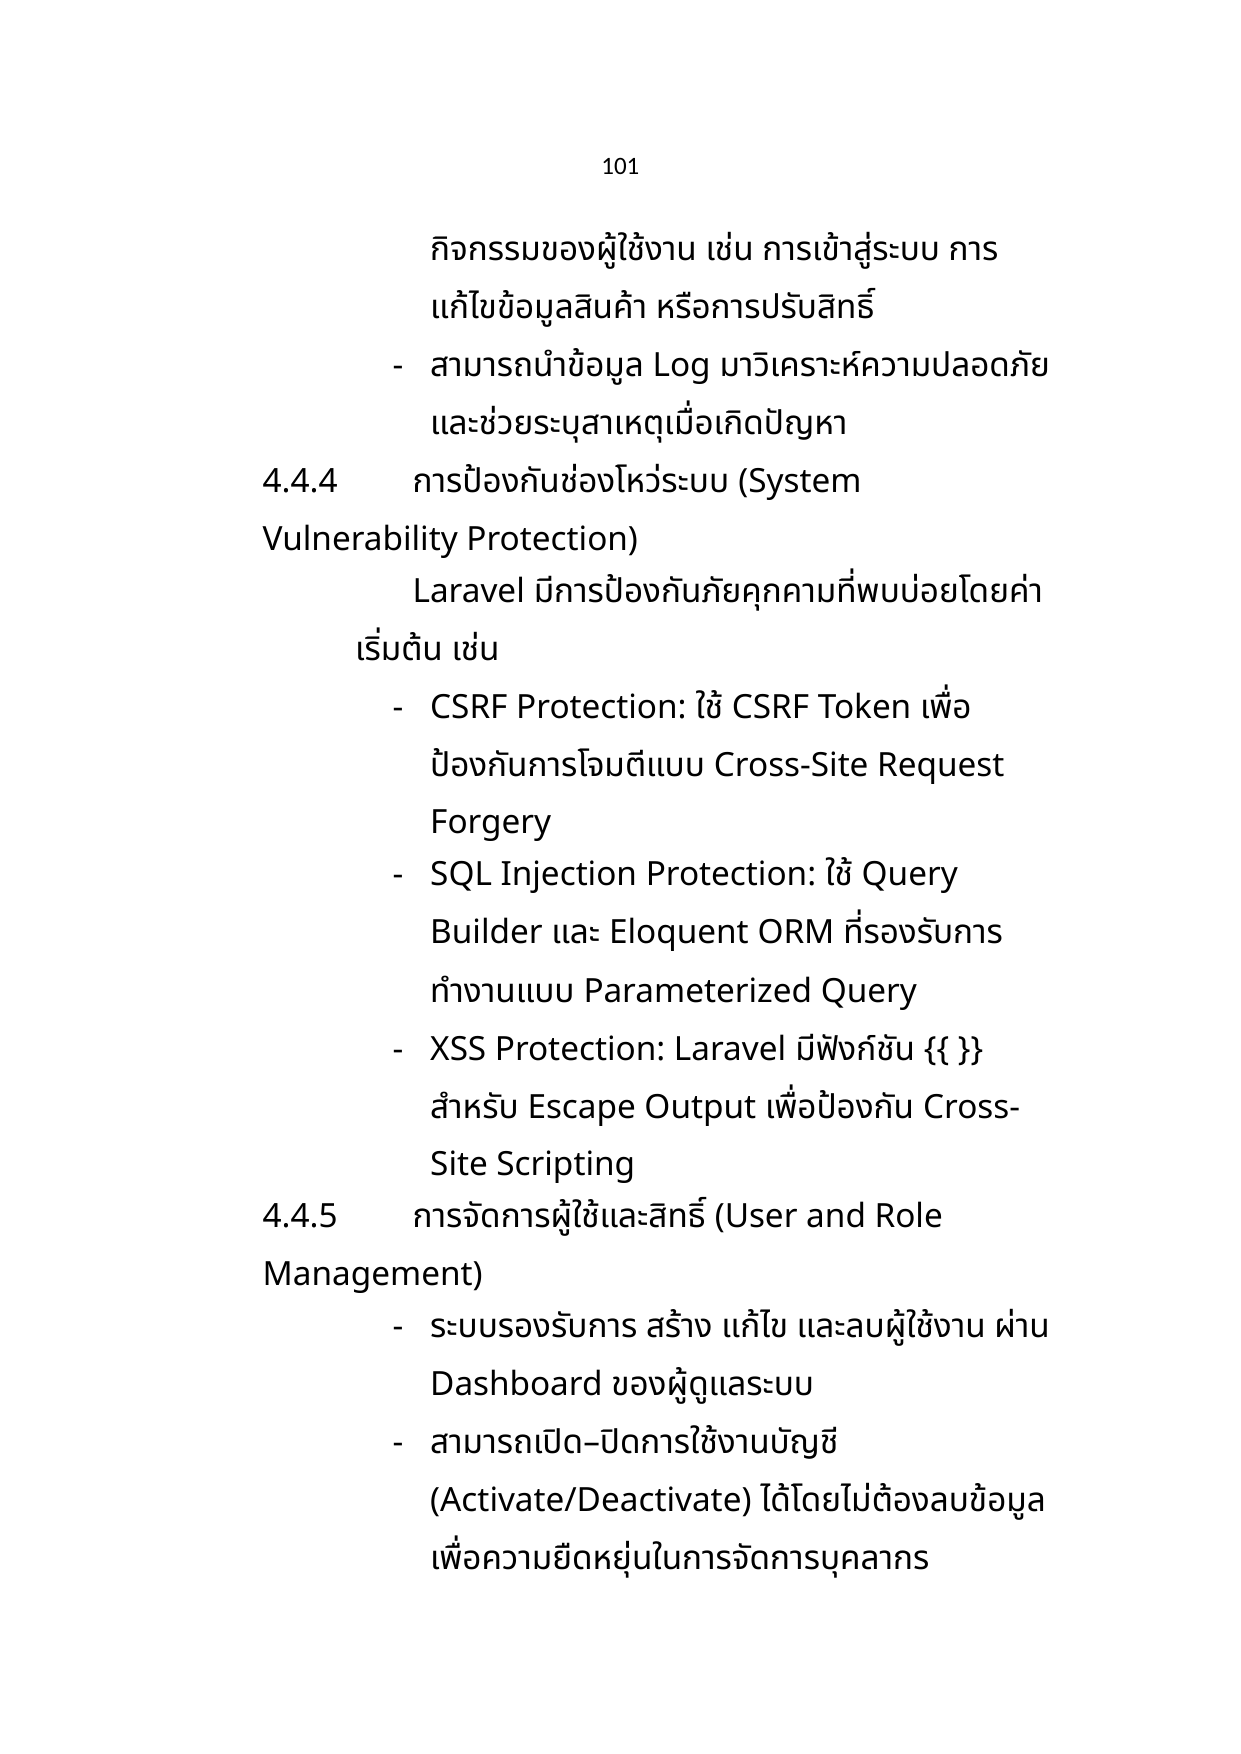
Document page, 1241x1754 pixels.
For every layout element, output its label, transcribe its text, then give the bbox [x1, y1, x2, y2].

list Laravel มีการป้องกันภัยคุกคามที่พบบ่อยโดยค่าเริ่มต้น เช่น [355, 566, 1053, 675]
list CSRF Protection: ใช้ CSRF Token เพื่อป้องกันการโจมตีแบบ Cross-Site Request Forgery [392, 682, 1053, 843]
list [392, 225, 1053, 333]
list การป้องกันช่องโหว่ระบบ (System Vulnerability Protection) [262, 457, 1053, 560]
list SQL Injection Protection: ใช้ Query Builder และ Eloquent ORM ที่รองรับการทำงานแบบ Parameterized Query [392, 850, 1053, 1017]
list การจัดการผู้ใช้และสิทธิ์ (User and Role Management) [262, 1192, 1053, 1295]
list ระบบรองรับการ สร้าง แก้ไข และลบผู้ใช้งาน ผ่าน Dashboard ของผู้ดูแลระบบ [392, 1302, 1053, 1411]
list สามารถนำข้อมูล Log มาวิเคราะห์ความปลอดภัย และช่วยระบุสาเหตุเมื่อเกิดปัญหา [392, 341, 1053, 449]
list XSS Protection: Laravel มีฟังก์ชัน {{ }} สำหรับ Escape Output เพื่อป้องกัน Cross-Site Scripting [392, 1024, 1053, 1186]
list สามารถเปิด–ปิดการใช้งานบัญชี (Activate/Deactivate) ได้โดยไม่ต้องลบข้อมูล เพื่อความยืดหยุ่นในการจัดการบุคลากร [392, 1418, 1053, 1585]
